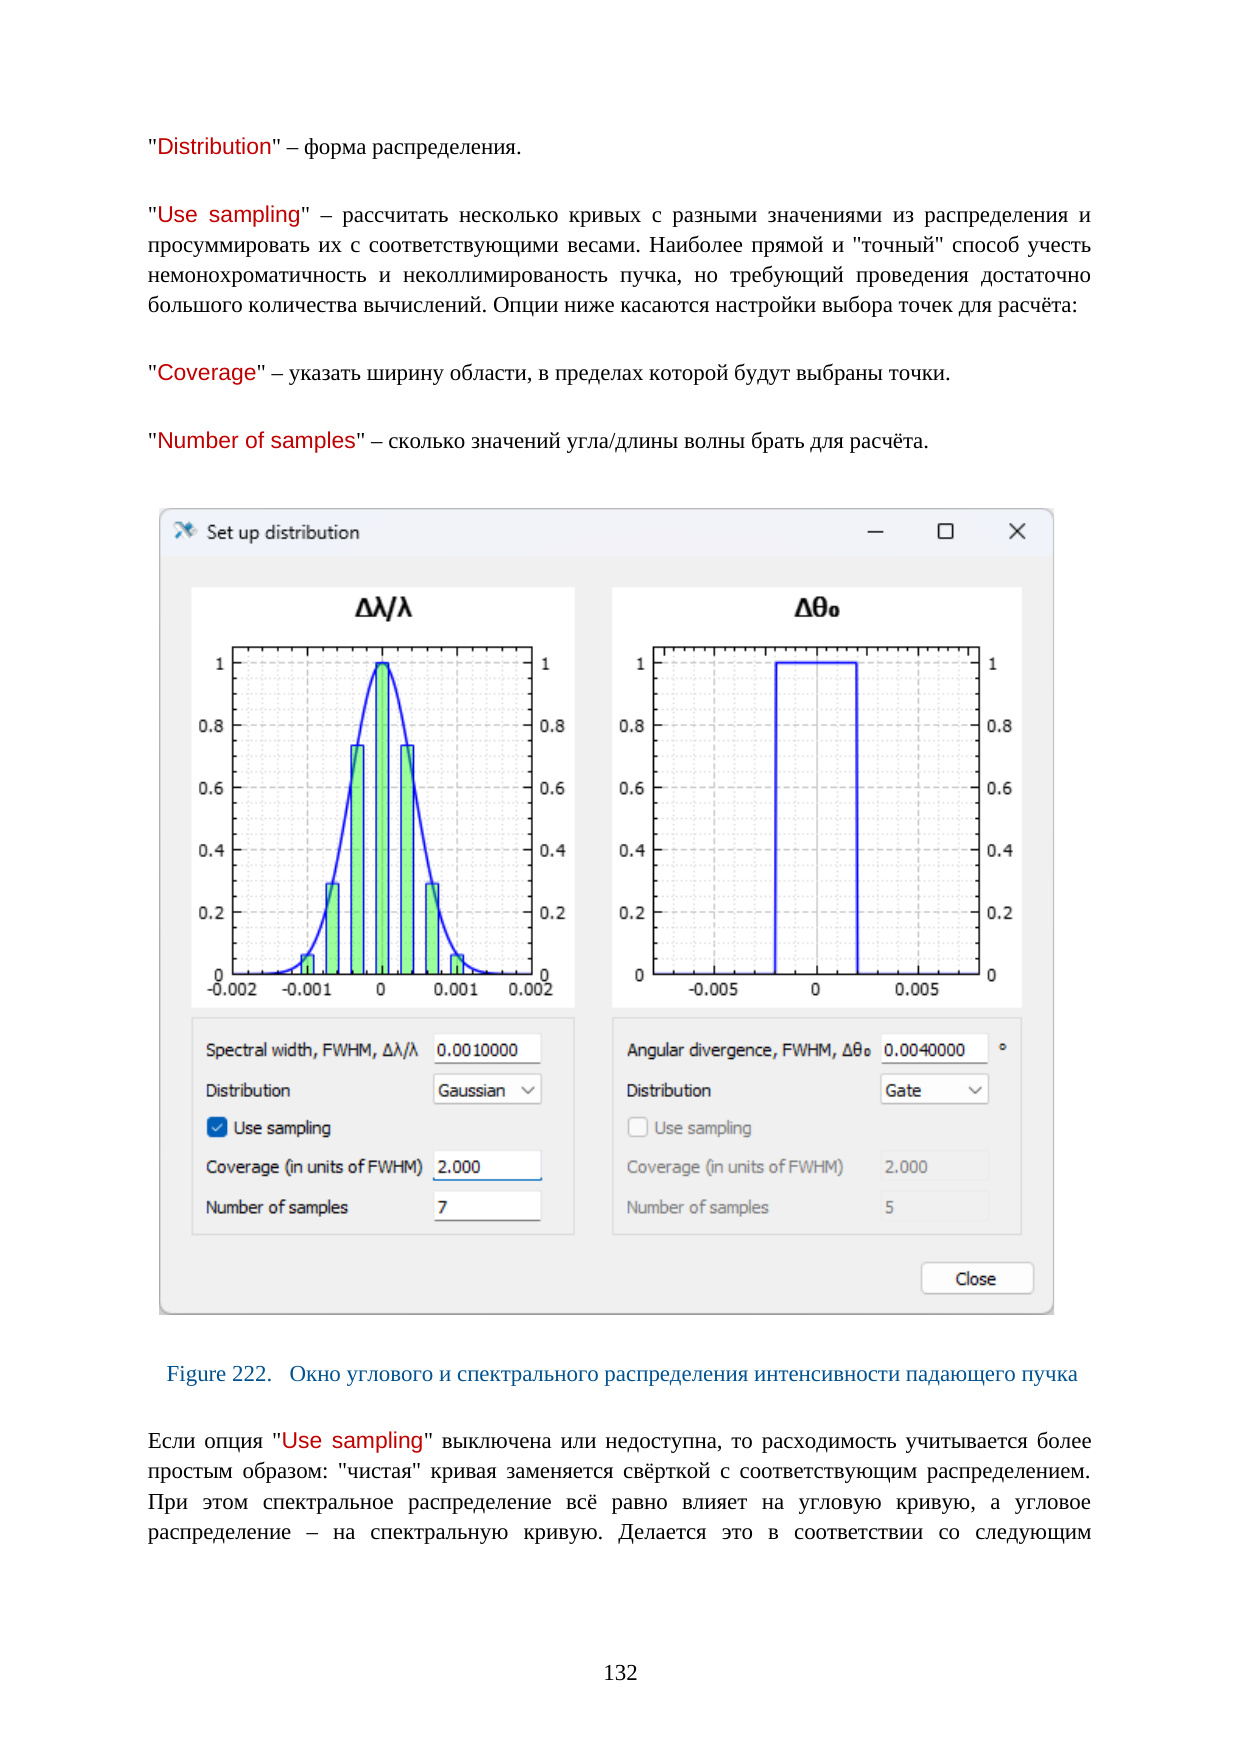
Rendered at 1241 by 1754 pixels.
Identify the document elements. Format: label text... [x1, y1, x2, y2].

text "Coverage" – указать ширину области, в пределах которой будут выбраны точки. [148, 359, 1093, 386]
text "Distribution" – форма распределения. [148, 133, 1093, 159]
text "Number of samples" – сколько значений угла/длины волны брать для расчёта. [148, 427, 1093, 454]
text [148, 1427, 1093, 1544]
text "Use sampling" – рассчитать несколько кривых с разными значениями из распределения и просуммировать их с соответствующими весами. Наиболее прямой и "точный" способ учесть немонохроматичность и неколлимированость пучка, но требующий проведения достаточно большого количества вычислений. Опции ниже касаются настройки выбора точек для расчёта: [148, 201, 1093, 318]
picture [159, 508, 1055, 1315]
